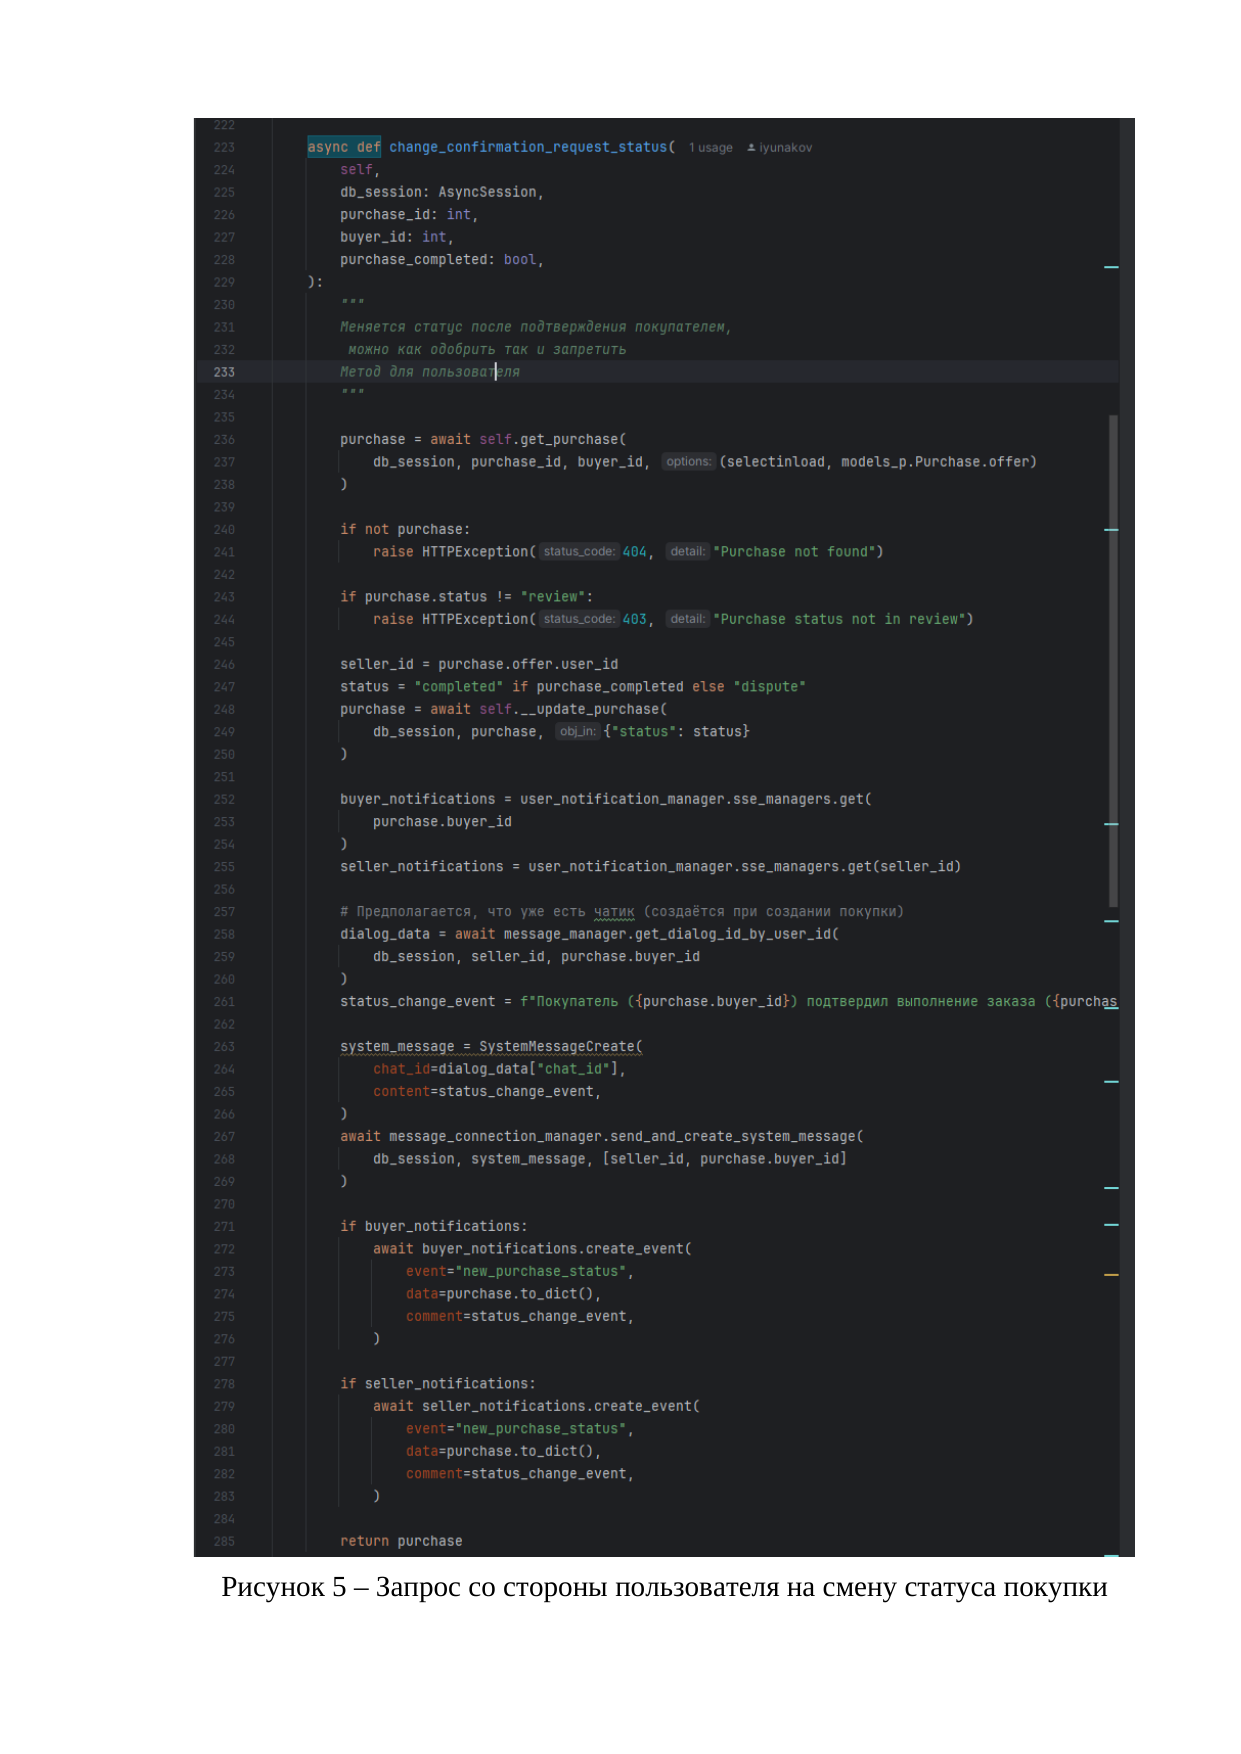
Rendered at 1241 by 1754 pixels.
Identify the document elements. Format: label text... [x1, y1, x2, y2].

text Рисунок 5 – Запрос со стороны пользователя на смену статуса покупки [177, 1569, 1152, 1602]
picture [193, 118, 1135, 1557]
